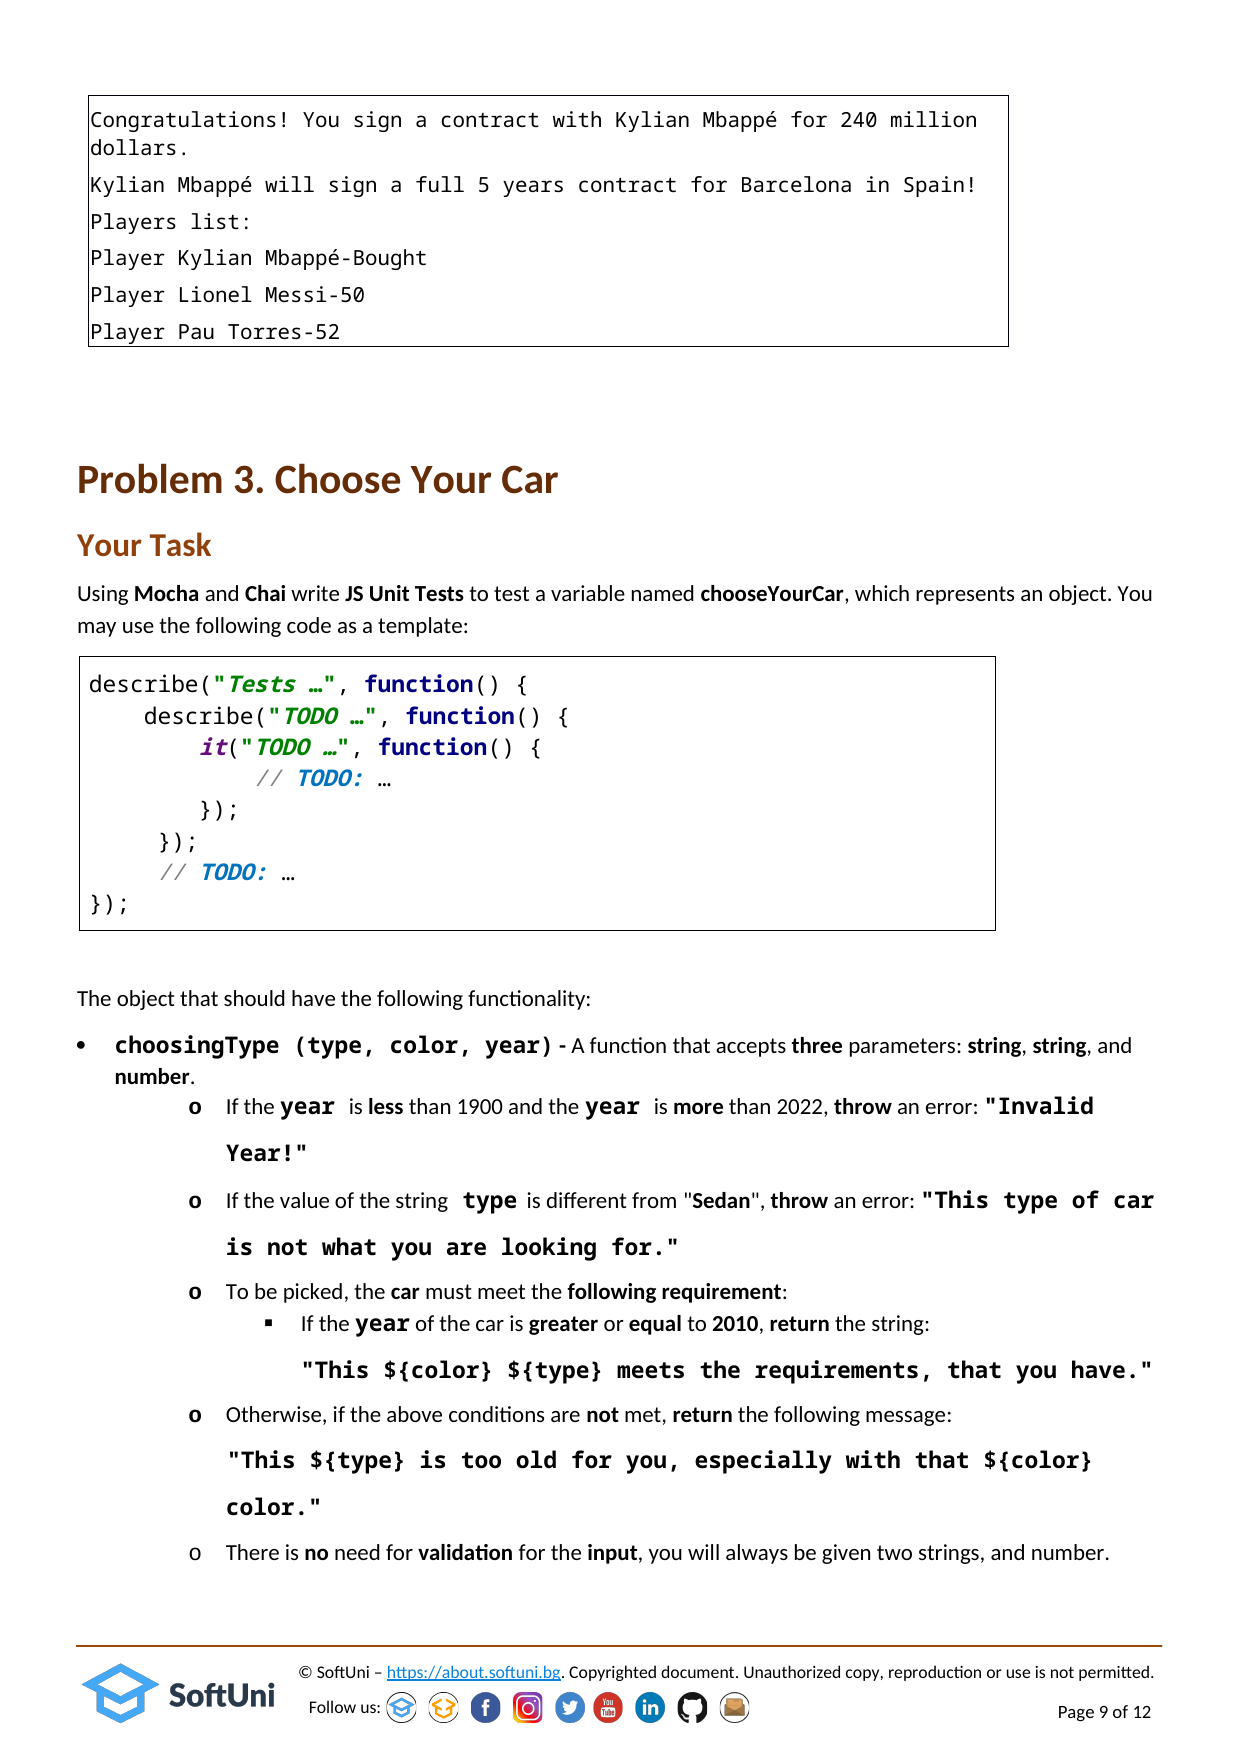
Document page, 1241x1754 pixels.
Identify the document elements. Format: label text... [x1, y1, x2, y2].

list If the value of the string type is different from "Sedan", throw an error: "This type of car is not what you are looking for." [188, 1184, 1163, 1262]
list Otherwise, if the above conditions are not met, return the following message: [188, 1400, 1163, 1429]
picture [513, 1692, 543, 1723]
list choosingType (type, color, year) - A function that accepts three parameters: string, string, and number. [77, 1029, 1163, 1090]
text Your Task [77, 523, 1163, 564]
text The object that should have the following functionality: [77, 984, 1163, 1012]
table_header describe("Tests …", function() { describe("TODO …", function() { it("TODO …", function() { // TODO: … }); }); // TODO: … }); [80, 657, 995, 930]
list To be picked, the car must meet the following requirement: [188, 1277, 1163, 1307]
picture [428, 1692, 459, 1723]
subtitle Problem 3. Choose Your Car [77, 453, 1163, 503]
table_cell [89, 96, 1008, 346]
list If the year is less than 1900 and the year is more than 2022, throw an error: "Invalid Year!" [188, 1090, 1163, 1168]
picture [719, 1692, 750, 1723]
picture [75, 1658, 281, 1729]
picture [635, 1692, 644, 1701]
list "This ${color} ${type} meets the requirements, that you have." [301, 1353, 1163, 1385]
picture [386, 1692, 417, 1723]
list "This ${type} is too old for you, especially with that ${color} color." [226, 1444, 1163, 1522]
picture [471, 1692, 501, 1723]
picture [677, 1692, 708, 1723]
picture [656, 1714, 665, 1723]
list There is no need for validation for the input, you will always be given two strings, and number. [188, 1538, 1163, 1567]
picture [635, 1714, 644, 1723]
picture [555, 1692, 585, 1723]
picture [593, 1692, 623, 1723]
picture [649, 1705, 658, 1714]
list If the year of the car is greater or equal to 2010, return the string: [263, 1307, 1163, 1338]
picture [656, 1692, 665, 1701]
text Using Mocha and Chai write JS Unit Tests to test a variable named chooseYourCar, which represents an object. You may use the following code as a template: [77, 579, 1163, 639]
